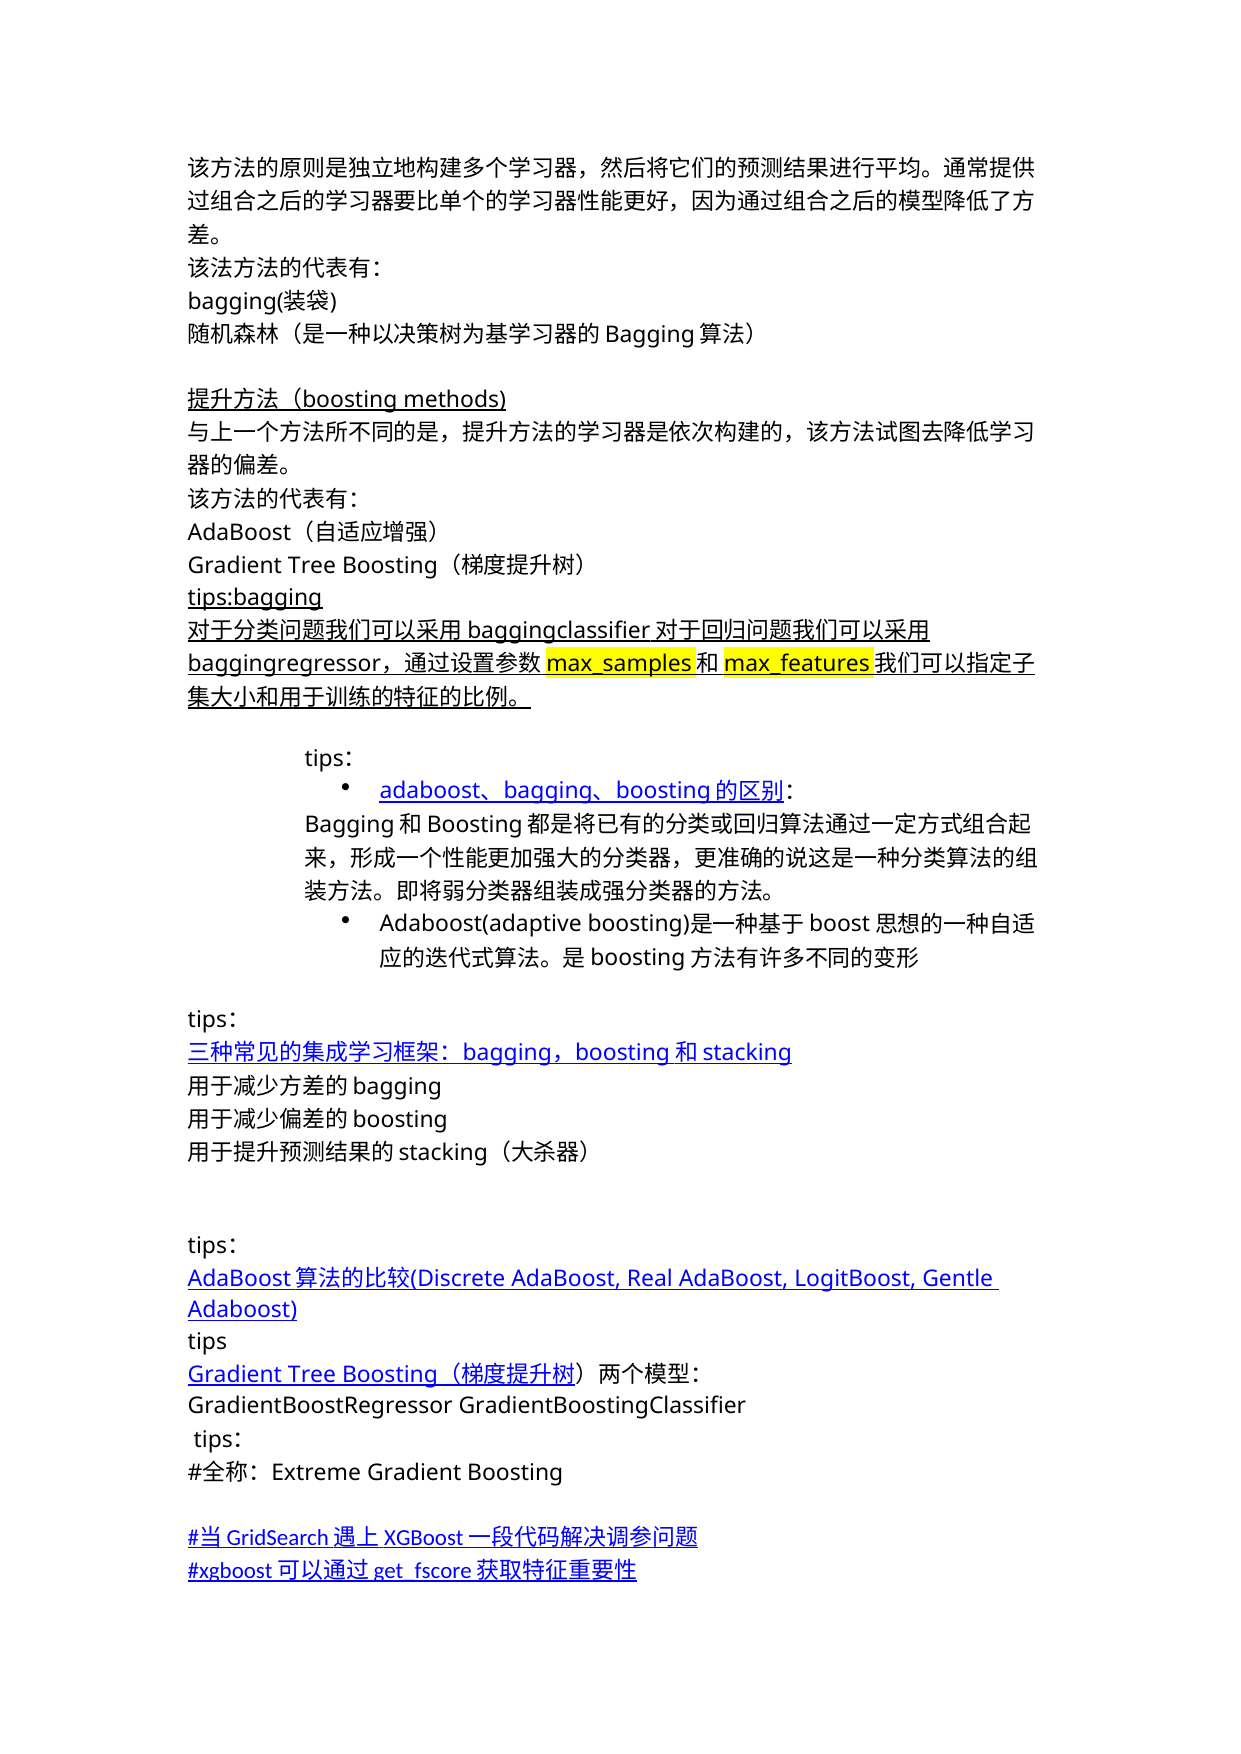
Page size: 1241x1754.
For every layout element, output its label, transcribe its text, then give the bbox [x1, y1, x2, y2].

text 用于提升预测结果的stacking（大杀器） [187, 1134, 1053, 1167]
text #xgboost可以通过get_fscore获取特征重要性 [187, 1552, 1053, 1585]
text Gradient Tree Boosting（梯度提升树） [187, 547, 1053, 581]
text Gradient Tree Boosting（梯度提升树）两个模型： [187, 1356, 1053, 1389]
text 三种常见的集成学习框架：bagging，boosting和stacking [187, 1034, 1053, 1067]
text bagging(装袋) [187, 283, 1053, 316]
list Adaboost(adaptive boosting)是一种基于boost思想的一种自适应的迭代式算法。是boosting方法有许多不同的变形 [342, 906, 1053, 973]
text #全称：Extreme Gradient Boosting [187, 1454, 1053, 1487]
text 提升方法（boosting methods) [187, 381, 1053, 414]
list adaboost、bagging、boosting的区别： [342, 773, 1053, 806]
text 该方法的代表有： [187, 481, 1053, 514]
text AdaBoost算法的比较(Discrete AdaBoost, Real AdaBoost, LogitBoost, Gentle Adaboost) [187, 1260, 1053, 1325]
text tips： [187, 1421, 1053, 1454]
text 用于减少偏差的boosting [187, 1101, 1053, 1134]
text Bagging和Boosting都是将已有的分类或回归算法通过一定方式组合起来，形成一个性能更加强大的分类器，更准确的说这是一种分类算法的组装方法。即将弱分类器组装成强分类器的方法。 [304, 806, 1053, 906]
text 与上一个方法所不同的是，提升方法的学习器是依次构建的，该方法试图去降低学习器的偏差。 [187, 414, 1053, 481]
text 对于分类问题我们可以采用baggingclassifier对于回归问题我们可以采用baggingregressor，通过设置参数max_samples和max_features我们可以指定子集大小和用于训练的特征的比例。 [187, 612, 1053, 712]
text 该法方法的代表有： [187, 250, 1053, 283]
text tips:bagging [187, 581, 1053, 612]
text 用于减少方差的bagging [187, 1067, 1053, 1101]
text 该方法的原则是独立地构建多个学习器，然后将它们的预测结果进行平均。通常提供过组合之后的学习器要比单个的学习器性能更好，因为通过组合之后的模型降低了方差。 [187, 150, 1053, 250]
text tips [187, 1325, 1053, 1356]
text 随机森林（是一种以决策树为基学习器的Bagging算法） [187, 316, 1053, 349]
text #当GridSearch遇上XGBoost 一段代码解决调参问题 [187, 1518, 1053, 1552]
text tips： [187, 1227, 1053, 1260]
text GradientBoostRegressor GradientBoostingClassifier [187, 1389, 1053, 1421]
text AdaBoost（自适应增强） [187, 514, 1053, 547]
text tips： [304, 740, 1053, 773]
text tips： [187, 1001, 1053, 1034]
